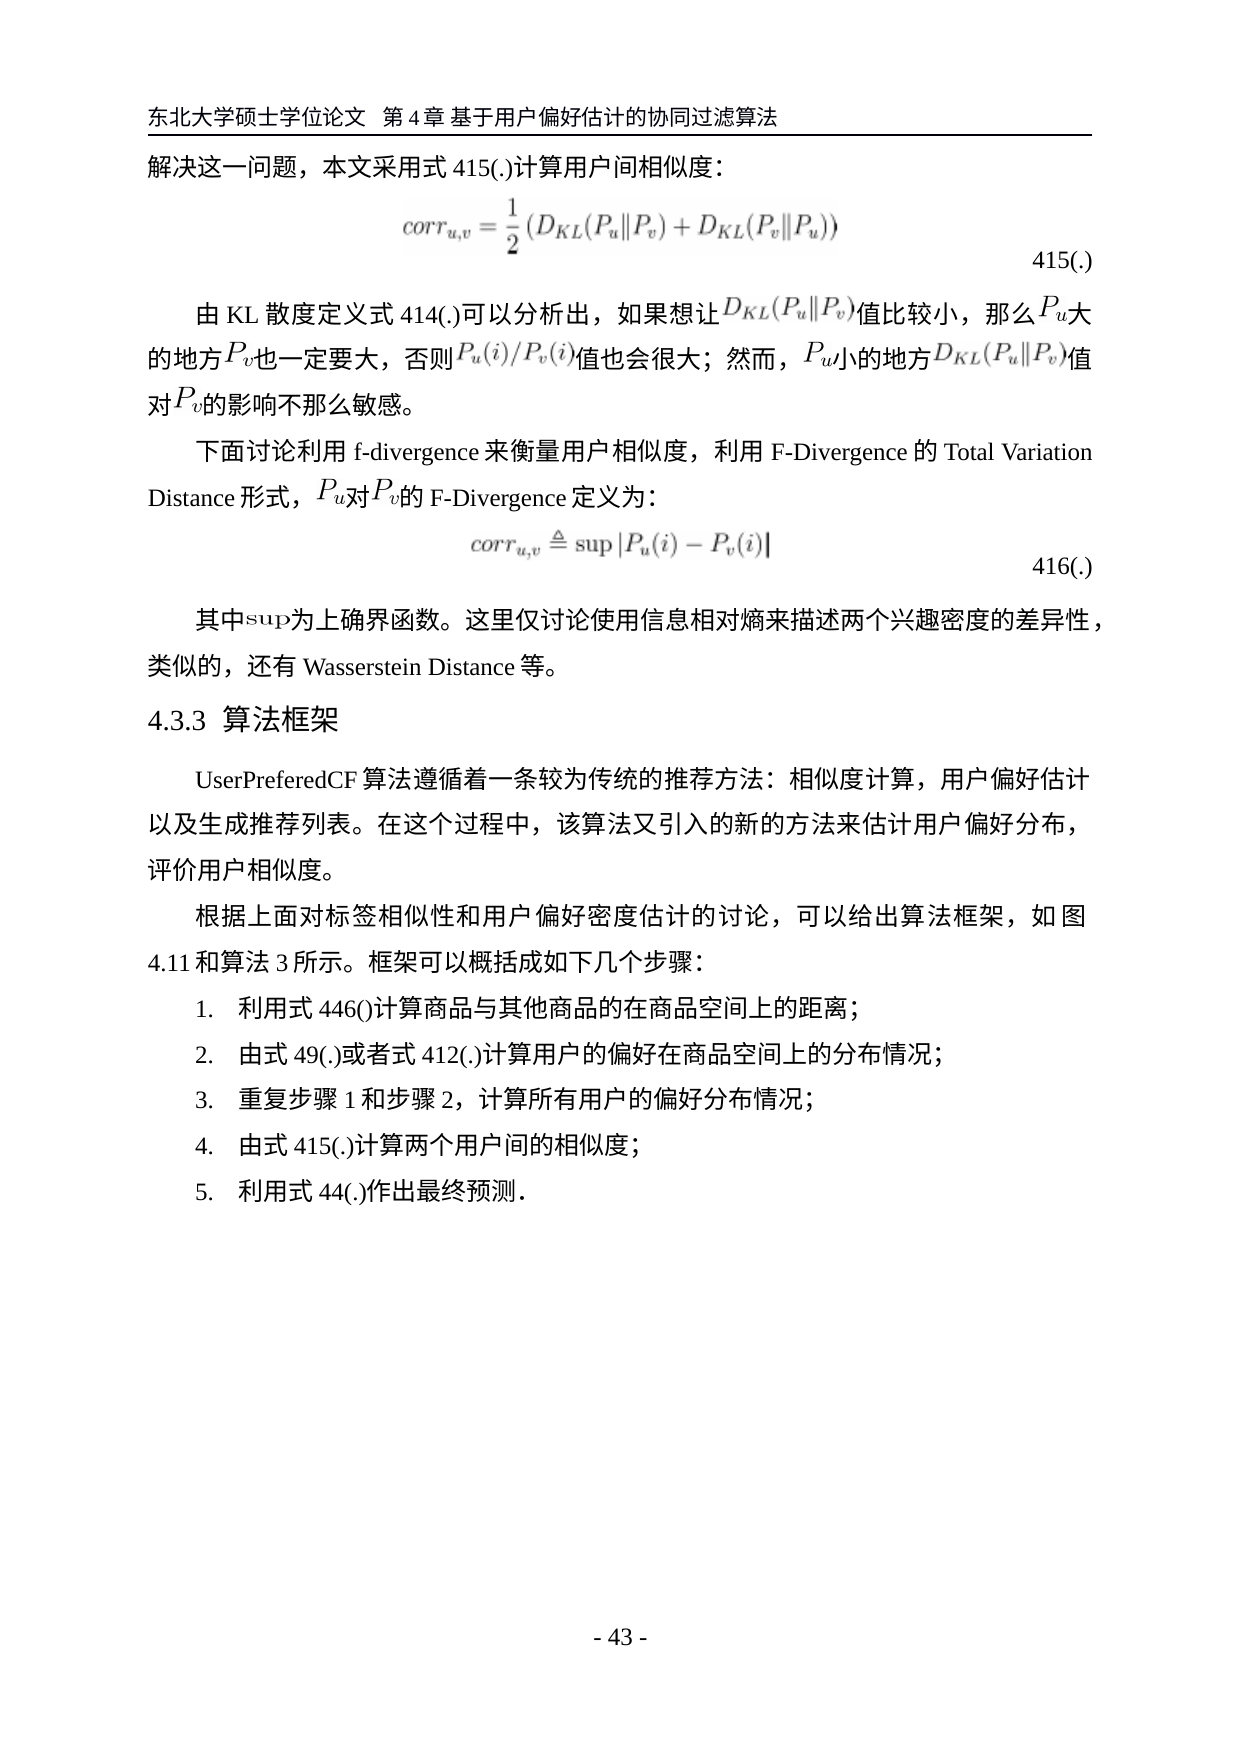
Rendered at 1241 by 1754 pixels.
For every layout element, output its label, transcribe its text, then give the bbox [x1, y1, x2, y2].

text 由KL散度定义式(4.14)可以分析出，如果想让值比较小，那么大的地方也一定要大，否则值也会很大；然而，小的地方值对的影响不那么敏感。 [148, 286, 1092, 424]
list 利用式(4.4)作出最终预测． [195, 1164, 1092, 1210]
text 下面讨论利用f-divergence来衡量用户相似度，利用F-Divergence的Total Variation Distance形式，对的F-Divergence定义为： [148, 424, 1092, 516]
list 利用式(4.6)计算商品与其他商品的在商品空间上的距离； [195, 981, 1092, 1026]
list 重复步骤1和步骤2，计算所有用户的偏好分布情况； [195, 1072, 1092, 1118]
subtitle 算法框架 [148, 697, 1092, 739]
text UserPreferedCF算法遵循着一条较为传统的推荐方法：相似度计算，用户偏好估计以及生成推荐列表。在这个过程中，该算法又引入的新的方法来估计用户偏好分布，评价用户相似度。 [148, 751, 1092, 889]
list 由式(4.9)或者式(4.12)计算用户的偏好在商品空间上的分布情况； [195, 1026, 1092, 1072]
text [148, 148, 1092, 184]
list 由式(4.15)计算两个用户间的相似度； [195, 1118, 1092, 1164]
text 其中为上确界函数。这里仅讨论使用信息相对熵来描述两个兴趣密度的差异性，类似的，还有Wasserstein Distance等。 [148, 592, 1092, 684]
